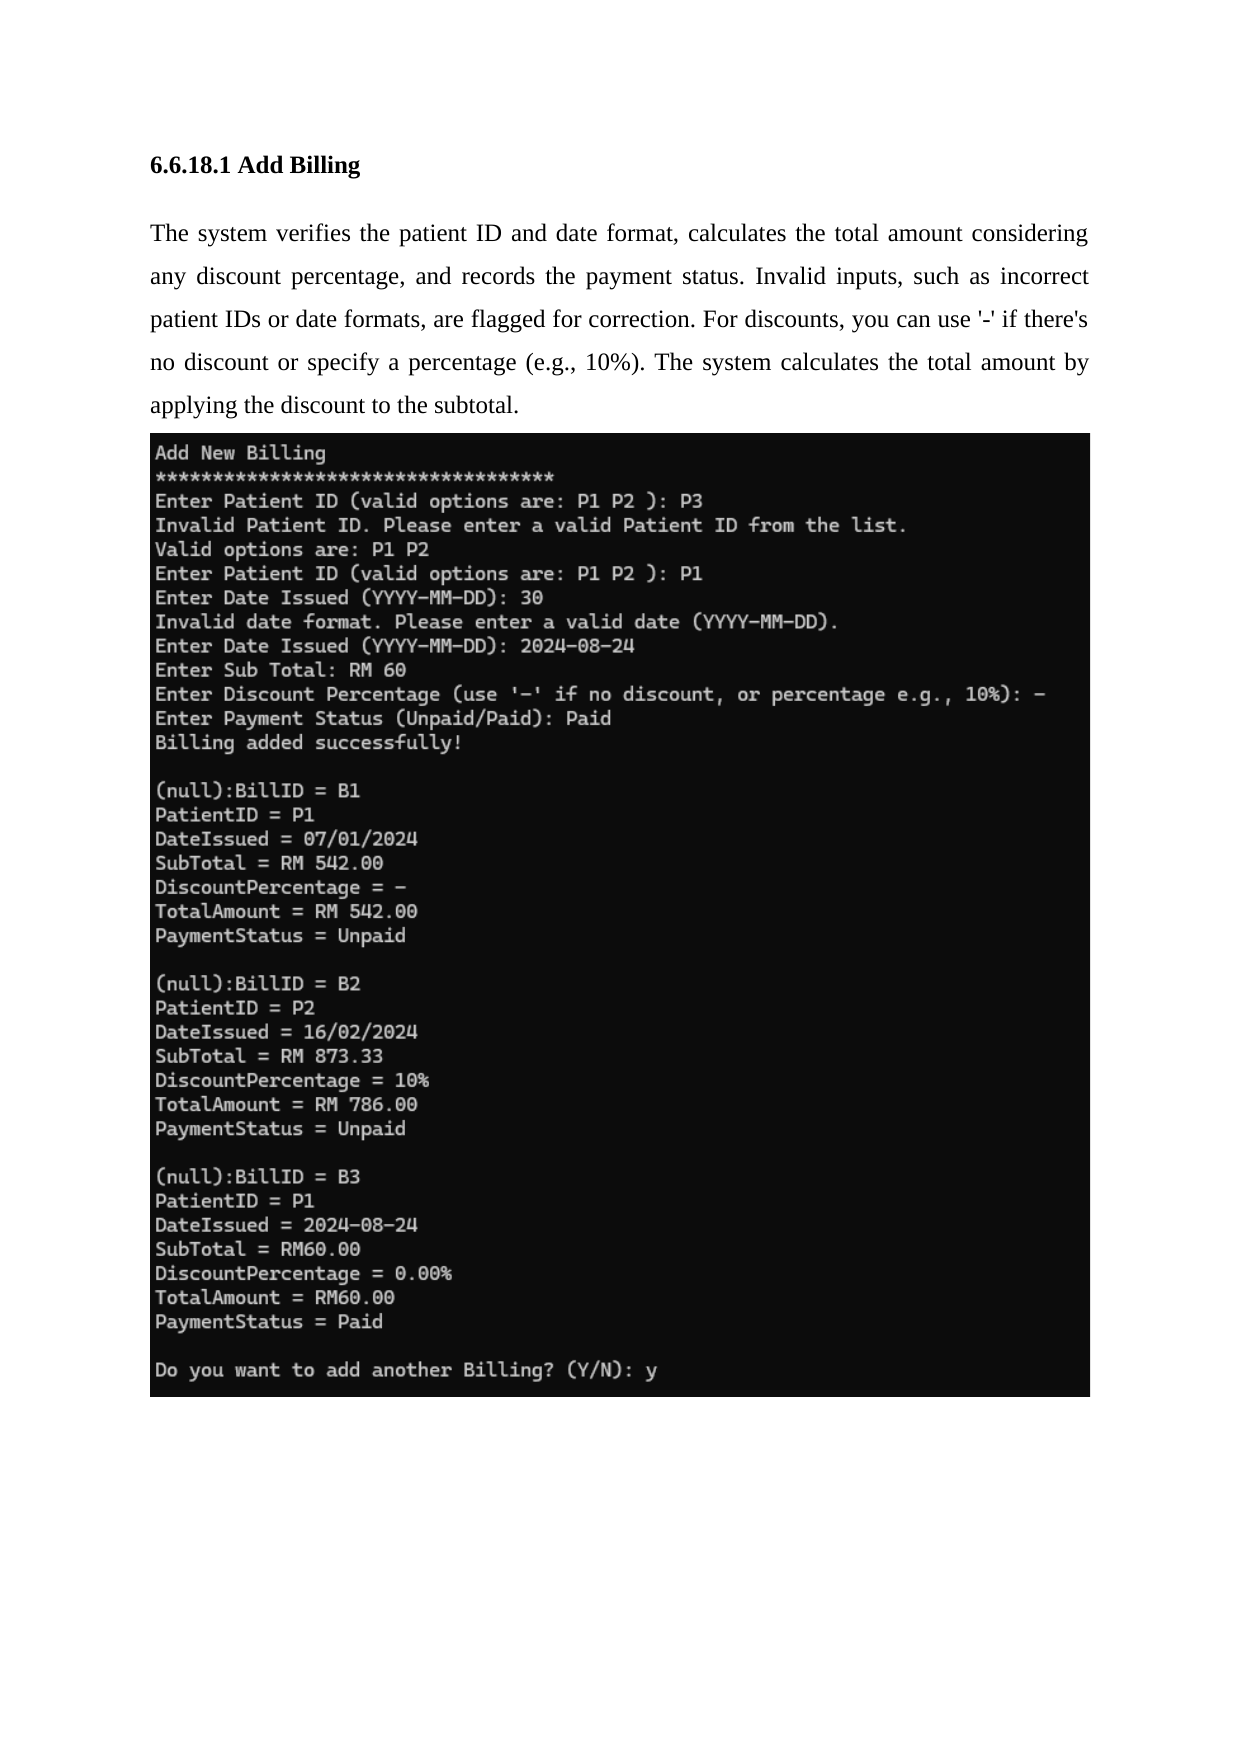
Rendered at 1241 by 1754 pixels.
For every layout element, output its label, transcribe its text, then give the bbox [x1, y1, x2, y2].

picture [150, 433, 1091, 1397]
subtitle 6.6.18.1 Add Billing [150, 150, 1090, 179]
text The system verifies the patient ID and date format, calculates the total amount considering any discount percentage, and records the payment status. Invalid inputs, such as incorrect patient IDs or date formats, are flagged for correction. For discounts, you can use '-' if there's no discount or specify a percentage (e.g., 10%). The system calculates the total amount by applying the discount to the subtotal. [150, 218, 1090, 419]
